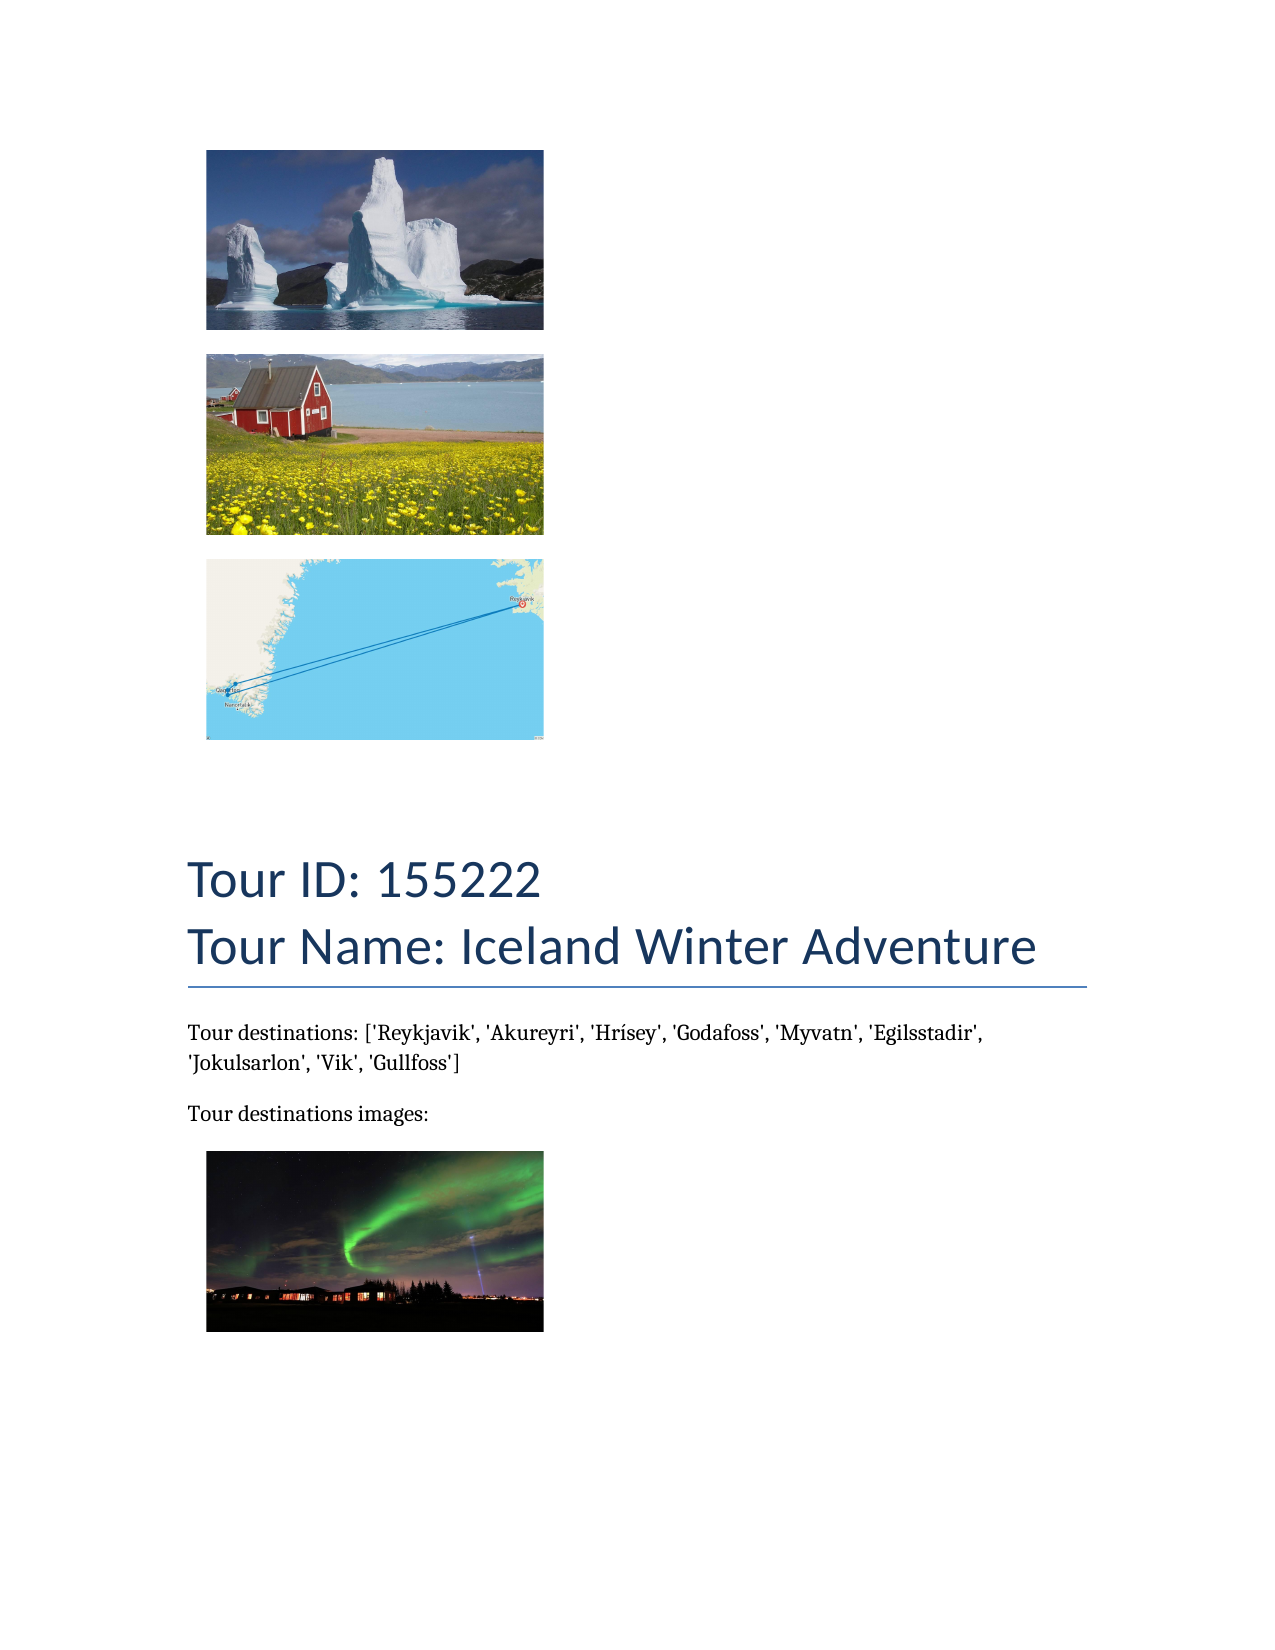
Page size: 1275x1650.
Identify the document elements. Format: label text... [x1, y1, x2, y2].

text Tour destinations: ['Reykjavik', 'Akureyri', 'Hrísey', 'Godafoss', 'Myvatn', 'Egilsstadir', 'Jokulsarlon', 'Vik', 'Gullfoss'] [187, 1019, 1087, 1076]
title Tour ID: 155222 Tour Name: Iceland Winter Adventure [187, 845, 1087, 988]
picture [206, 150, 544, 330]
picture [206, 354, 544, 535]
picture [206, 1151, 544, 1332]
picture [206, 559, 544, 740]
text Tour destinations images: [187, 1101, 1087, 1127]
